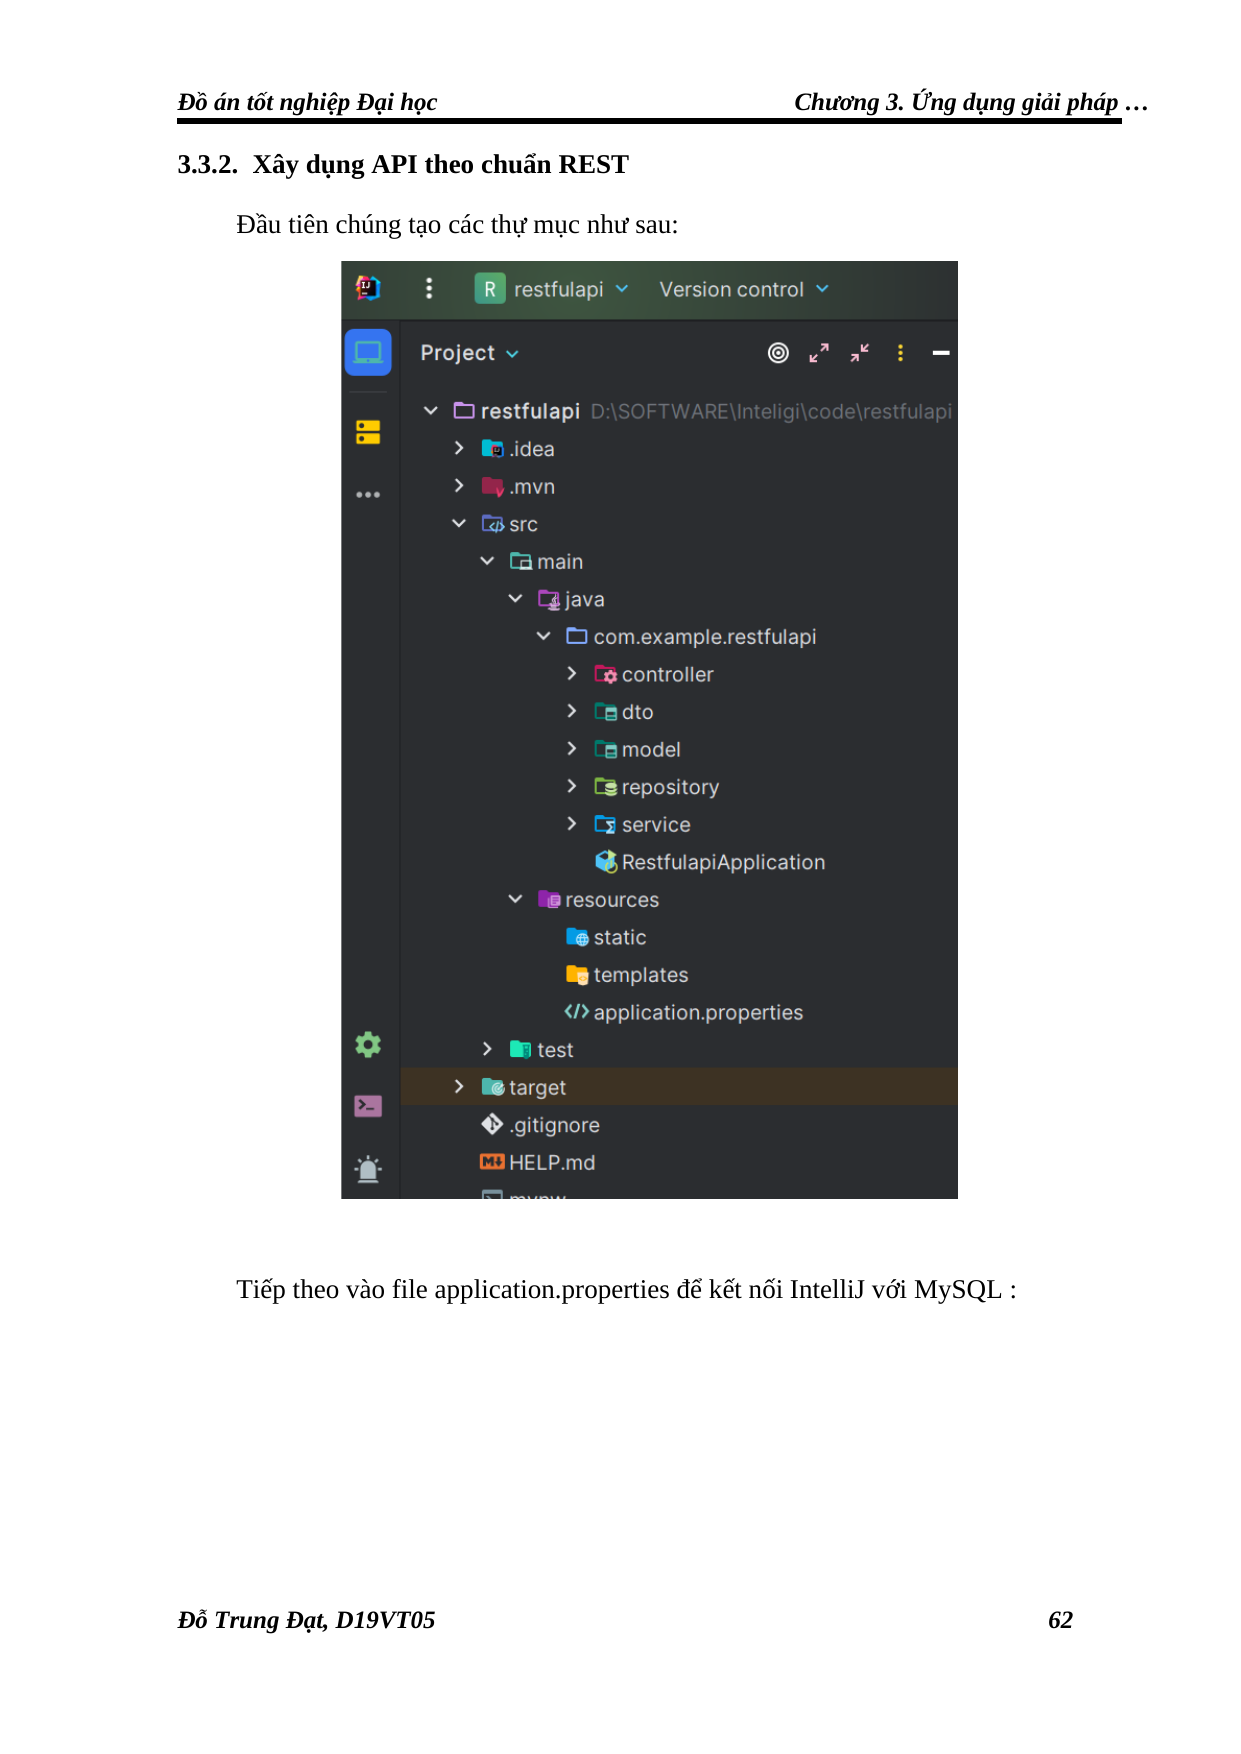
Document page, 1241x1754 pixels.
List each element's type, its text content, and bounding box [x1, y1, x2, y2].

text Đầu tiên chúng tạo các thự mục như sau: [177, 208, 1122, 239]
subtitle Xây dụng API theo chuẩn REST [177, 148, 1122, 179]
text Tiếp theo vào file application.properties để kết nối IntelliJ với MySQL : [177, 1273, 1122, 1304]
picture [341, 261, 958, 1199]
